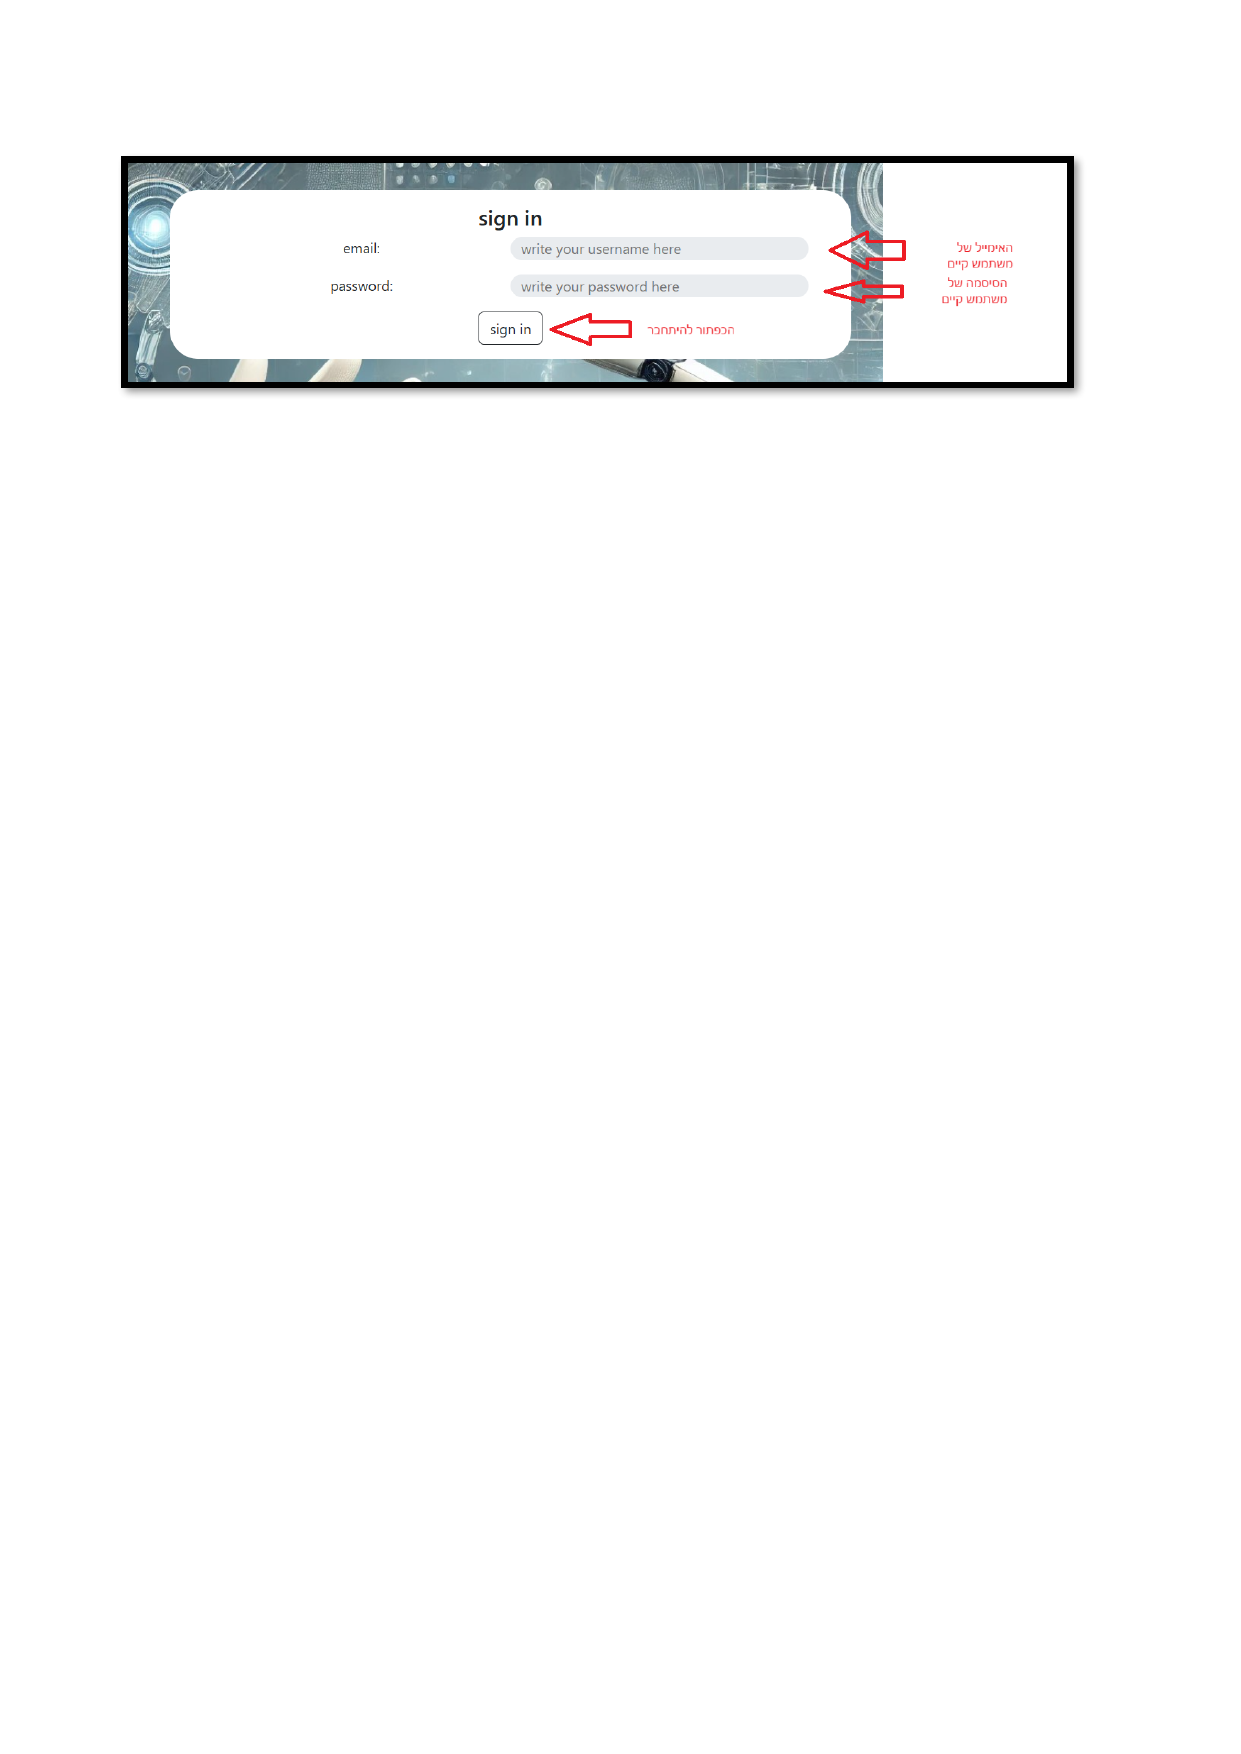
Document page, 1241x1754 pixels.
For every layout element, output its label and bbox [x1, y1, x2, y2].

picture [128, 163, 1067, 382]
